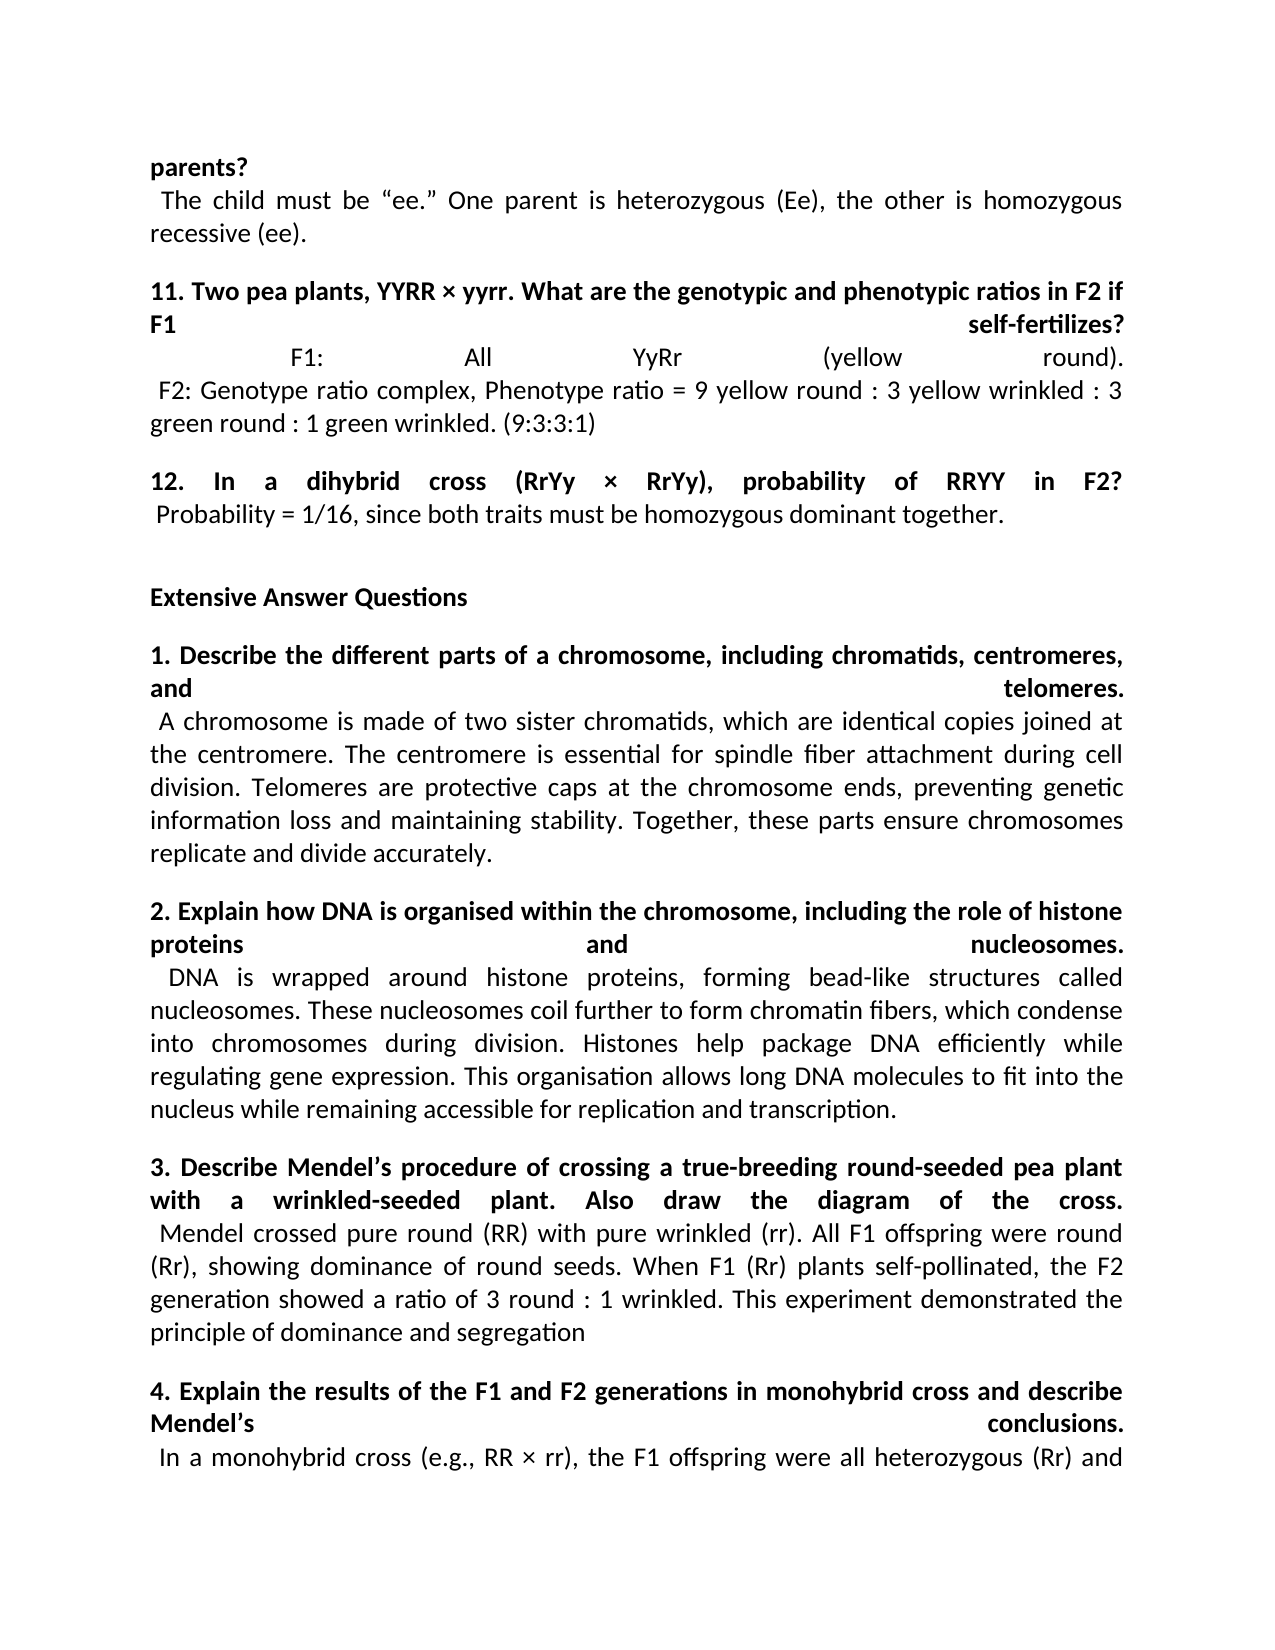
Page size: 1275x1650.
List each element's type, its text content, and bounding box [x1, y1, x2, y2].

text 3. Describe Mendel’s procedure of crossing a true-breeding round-seeded pea plant with a wrinkled-seeded plant. Also draw the diagram of the cross. Mendel crossed pure round (RR) with pure wrinkled (rr). All F1 offspring were round (Rr), showing dominance of round seeds. When F1 (Rr) plants self-pollinated, the F2 generation showed a ratio of 3 round : 1 wrinkled. This experiment demonstrated the principle of dominance and segregation [150, 1151, 1125, 1349]
text 11. Two pea plants, YYRR × yyrr. What are the genotypic and phenotypic ratios in F2 if F1 self-fertilizes? F1: All YyRr (yellow round). F2: Genotype ratio complex, Phenotype ratio = 9 yellow round : 3 yellow wrinkled : 3 green round : 1 green wrinkled. (9:3:3:1) [150, 274, 1125, 439]
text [150, 150, 1125, 249]
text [150, 1374, 1125, 1473]
text 2. Explain how DNA is organised within the chromosome, including the role of histone proteins and nucleosomes. DNA is wrapped around histone proteins, forming bead-like structures called nucleosomes. These nucleosomes coil further to form chromatin fibers, which condense into chromosomes during division. Histones help package DNA efficiently while regulating gene expression. This organisation allows long DNA molecules to fit into the nucleus while remaining accessible for replication and transcription. [150, 894, 1125, 1126]
text 1. Describe the different parts of a chromosome, including chromatids, centromeres, and telomeres. A chromosome is made of two sister chromatids, which are identical copies joined at the centromere. The centromere is essential for spindle fiber attachment during cell division. Telomeres are protective caps at the chromosome ends, preventing genetic information loss and maintaining stability. Together, these parts ensure chromosomes replicate and divide accurately. [150, 638, 1125, 869]
text 12. In a dihybrid cross (RrYy × RrYy), probability of RRYY in F2? Probability = 1/16, since both traits must be homozygous dominant together. [150, 464, 1125, 530]
subtitle Extensive Answer Questions [150, 580, 1125, 613]
